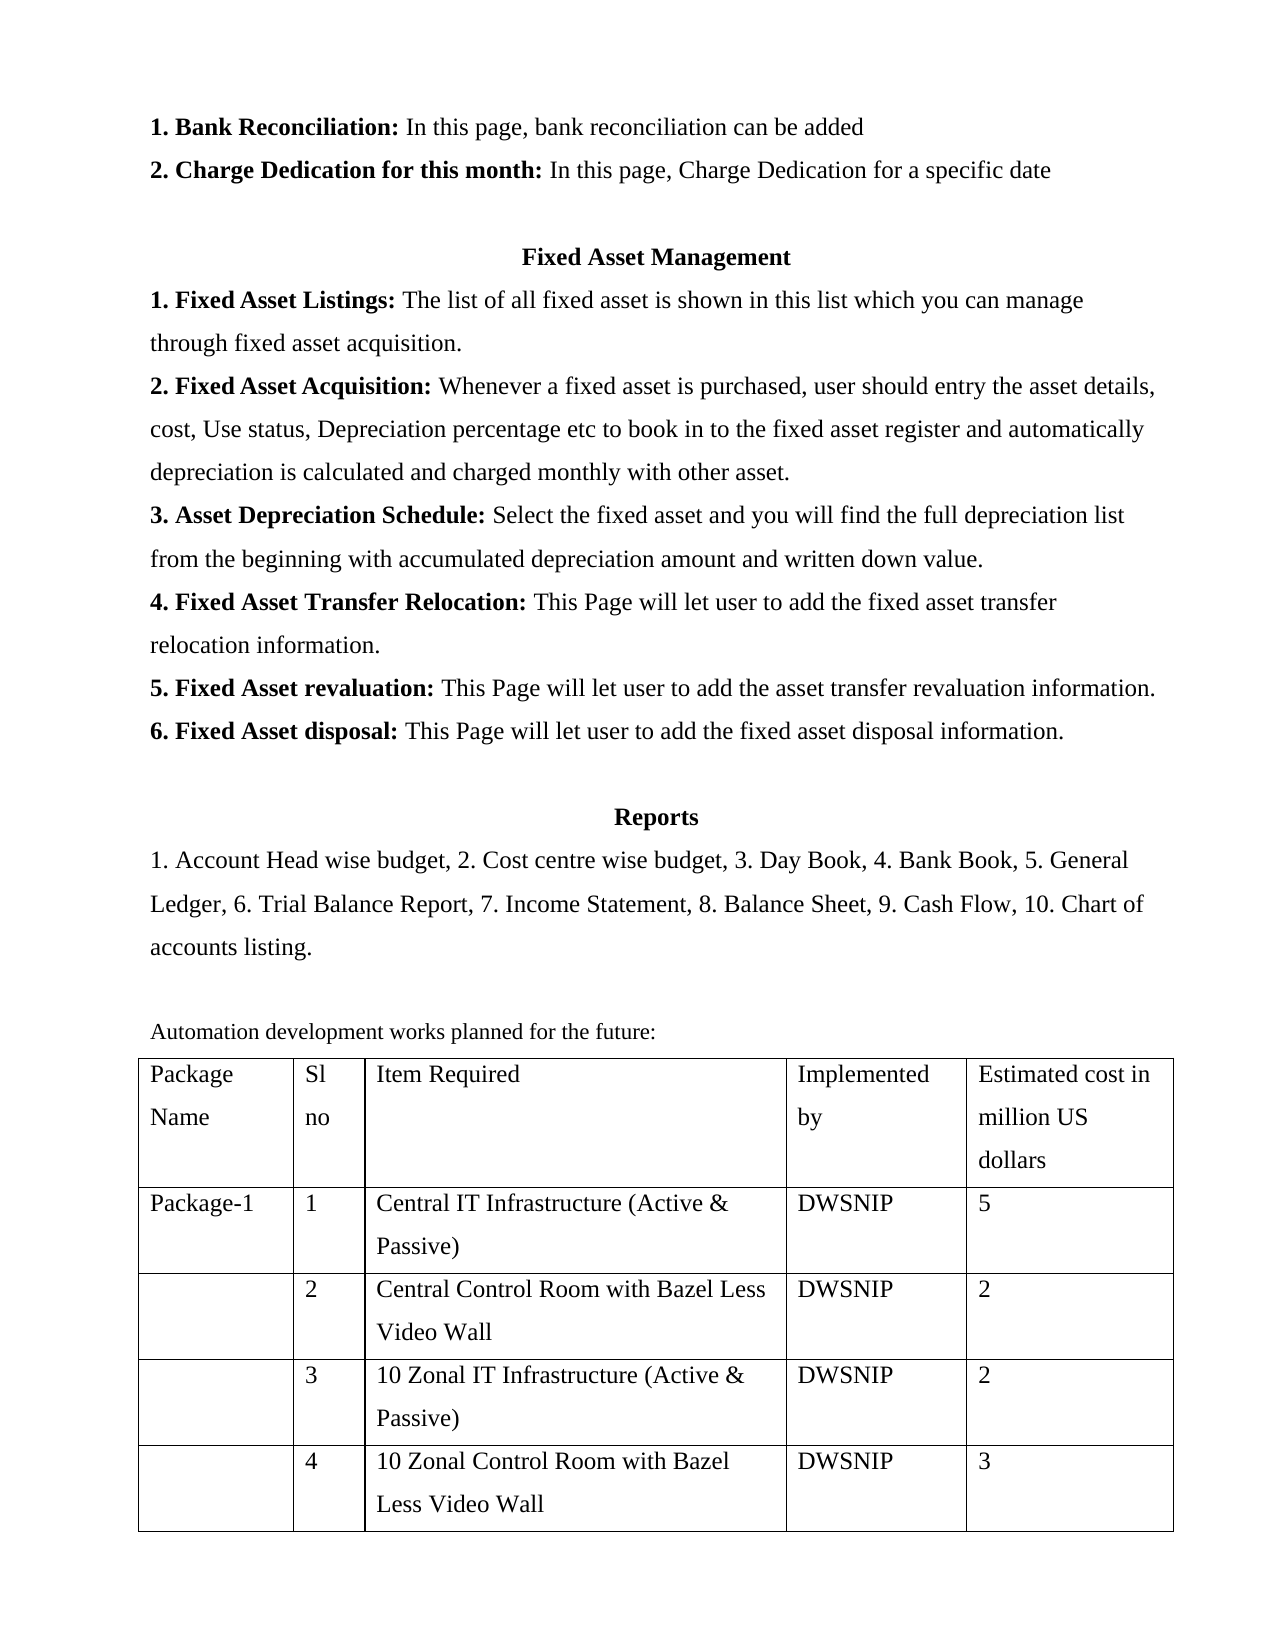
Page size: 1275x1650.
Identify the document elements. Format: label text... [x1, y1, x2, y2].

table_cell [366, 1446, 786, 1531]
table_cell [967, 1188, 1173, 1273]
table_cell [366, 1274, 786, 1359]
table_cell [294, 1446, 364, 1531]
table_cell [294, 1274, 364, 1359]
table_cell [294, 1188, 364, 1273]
text Automation development works planned for the future: [150, 1018, 1162, 1044]
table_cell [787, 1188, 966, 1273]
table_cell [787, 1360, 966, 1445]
text 3. Asset Depreciation Schedule: Select the fixed asset and you will find the full depreciation list from the beginning with accumulated depreciation amount and written down value. [150, 501, 1162, 572]
text 2. Charge Dedication for this month: In this page, Charge Dedication for a specific date [150, 156, 1162, 184]
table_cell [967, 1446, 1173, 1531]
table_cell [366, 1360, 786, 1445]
text 1. Bank Reconciliation: In this page, bank reconciliation can be added [150, 112, 1162, 141]
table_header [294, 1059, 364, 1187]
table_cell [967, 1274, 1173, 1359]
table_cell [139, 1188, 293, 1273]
text Reports [150, 802, 1162, 831]
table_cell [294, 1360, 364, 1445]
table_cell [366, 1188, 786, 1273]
subtitle 2. Fixed Asset Acquisition: Whenever a fixed asset is purchased, user should entry the asset details, cost, Use status, Depreciation percentage etc to book in to the fixed asset register and automatically depreciation is calculated and charged monthly with other asset. [150, 371, 1162, 486]
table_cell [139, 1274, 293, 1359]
text 1. Account Head wise budget, 2. Cost centre wise budget, 3. Day Book, 4. Bank Book, 5. General Ledger, 6. Trial Balance Report, 7. Income Statement, 8. Balance Sheet, 9. Cash Flow, 10. Chart of accounts listing. [150, 846, 1162, 961]
text Fixed Asset Management [150, 242, 1162, 271]
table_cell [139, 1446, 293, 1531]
text 4. Fixed Asset Transfer Relocation: This Page will let user to add the fixed asset transfer relocation information. [150, 587, 1162, 659]
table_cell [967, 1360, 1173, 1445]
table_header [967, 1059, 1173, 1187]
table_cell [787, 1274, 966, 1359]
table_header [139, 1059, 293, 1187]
subtitle 1. Fixed Asset Listings: The list of all fixed asset is shown in this list which you can manage through fixed asset acquisition. [150, 285, 1162, 357]
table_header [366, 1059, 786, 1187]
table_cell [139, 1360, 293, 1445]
text 6. Fixed Asset disposal: This Page will let user to add the fixed asset disposal information. [150, 716, 1162, 745]
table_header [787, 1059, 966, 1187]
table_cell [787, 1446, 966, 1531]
text 5. Fixed Asset revaluation: This Page will let user to add the asset transfer revaluation information. [150, 673, 1162, 702]
